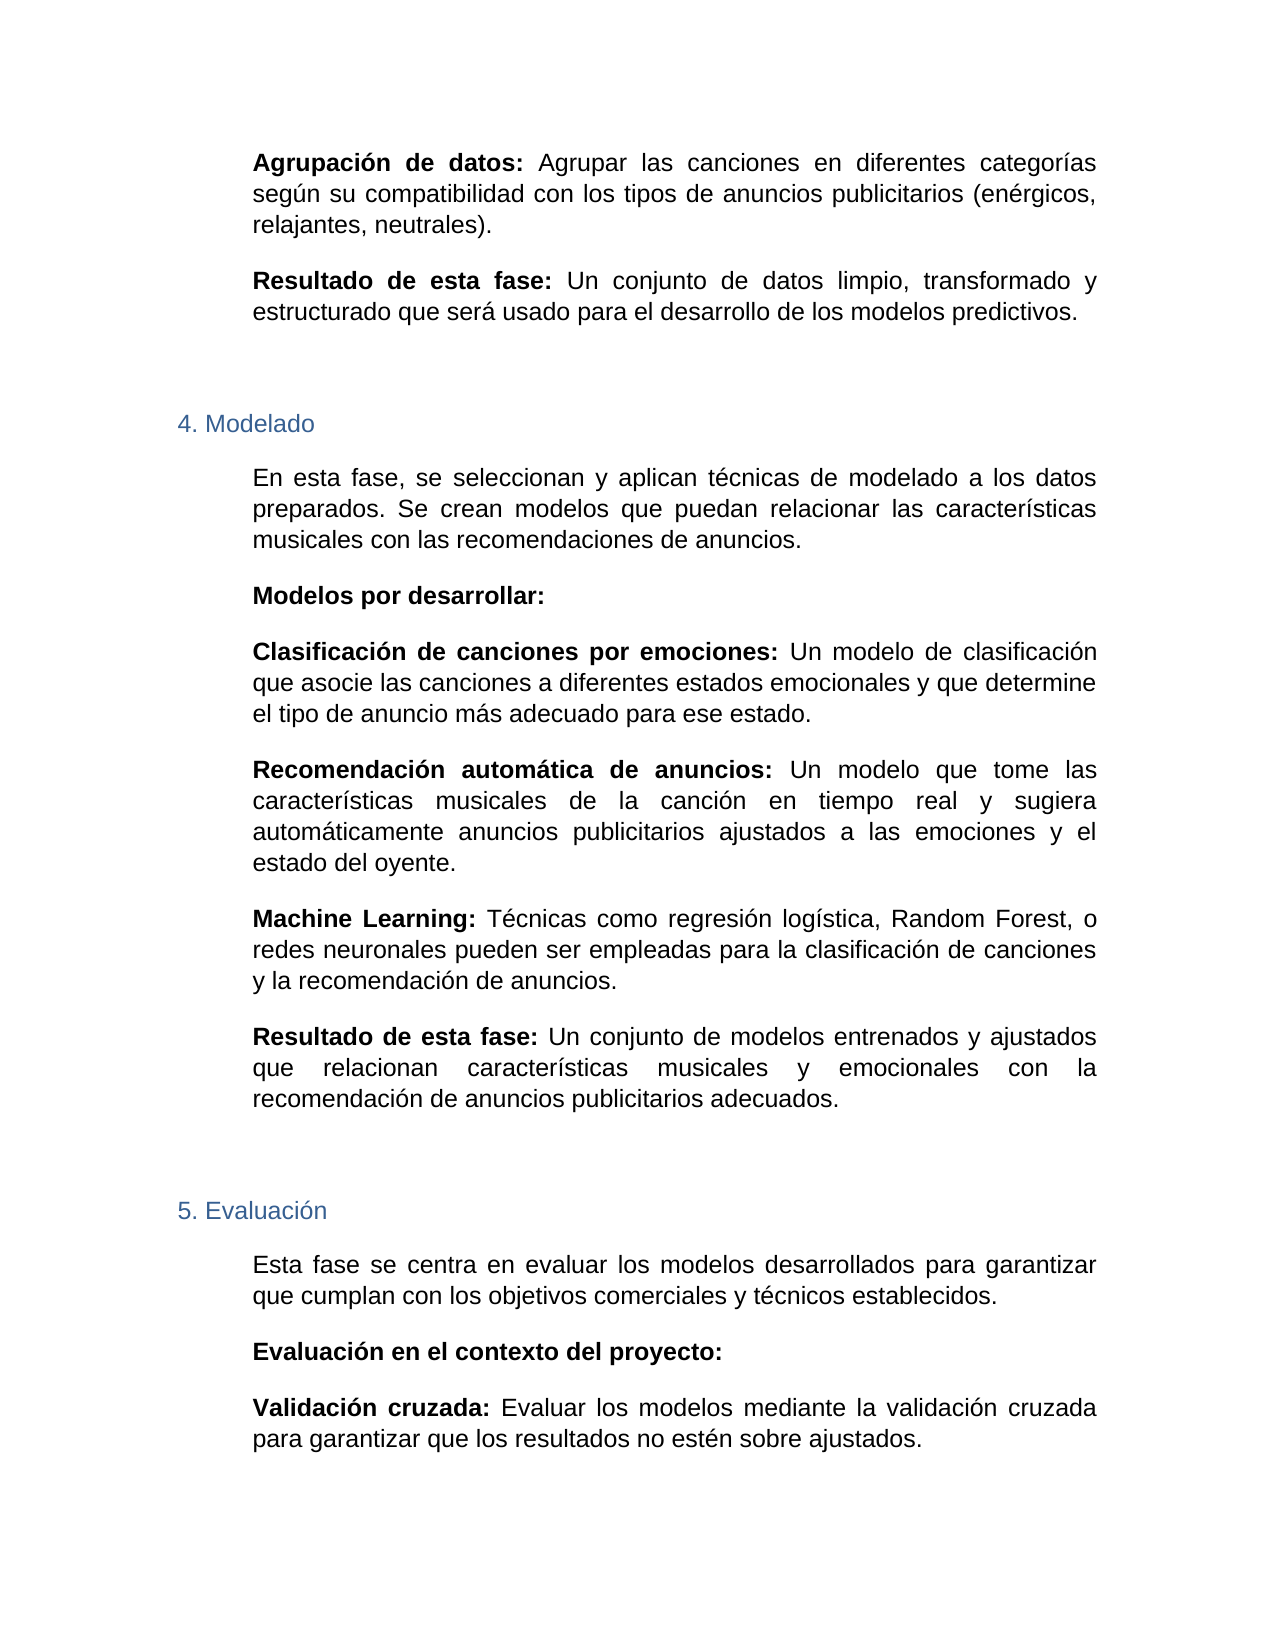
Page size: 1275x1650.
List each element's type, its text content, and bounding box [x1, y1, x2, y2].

subtitle 4. Modelado [177, 409, 1098, 438]
text Machine Learning: Técnicas como regresión logística, Random Forest, o redes neuronales pueden ser empleadas para la clasificación de canciones y la recomendación de anuncios. [252, 904, 1098, 995]
text Clasificación de canciones por emociones: Un modelo de clasificación que asocie las canciones a diferentes estados emocionales y que determine el tipo de anuncio más adecuado para ese estado. [252, 637, 1098, 728]
text Esta fase se centra en evaluar los modelos desarrollados para garantizar que cumplan con los objetivos comerciales y técnicos establecidos. [252, 1250, 1098, 1310]
text Resultado de esta fase: Un conjunto de datos limpio, transformado y estructurado que será usado para el desarrollo de los modelos predictivos. [252, 266, 1098, 326]
text En esta fase, se seleccionan y aplican técnicas de modelado a los datos preparados. Se crean modelos que puedan relacionar las características musicales con las recomendaciones de anuncios. [252, 463, 1098, 553]
text Agrupación de datos: Agrupar las canciones en diferentes categorías según su compatibilidad con los tipos de anuncios publicitarios (enérgicos, relajantes, neutrales). [252, 148, 1098, 238]
text Modelos por desarrollar: [177, 581, 1098, 609]
text Evaluación en el contexto del proyecto: [177, 1337, 1098, 1366]
subtitle 5. Evaluación [177, 1196, 1098, 1225]
text Resultado de esta fase: Un conjunto de modelos entrenados y ajustados que relacionan características musicales y emocionales con la recomendación de anuncios publicitarios adecuados. [252, 1022, 1098, 1113]
text Validación cruzada: Evaluar los modelos mediante la validación cruzada para garantizar que los resultados no estén sobre ajustados. [252, 1393, 1098, 1453]
text Recomendación automática de anuncios: Un modelo que tome las características musicales de la canción en tiempo real y sugiera automáticamente anuncios publicitarios ajustados a las emociones y el estado del oyente. [252, 755, 1098, 877]
